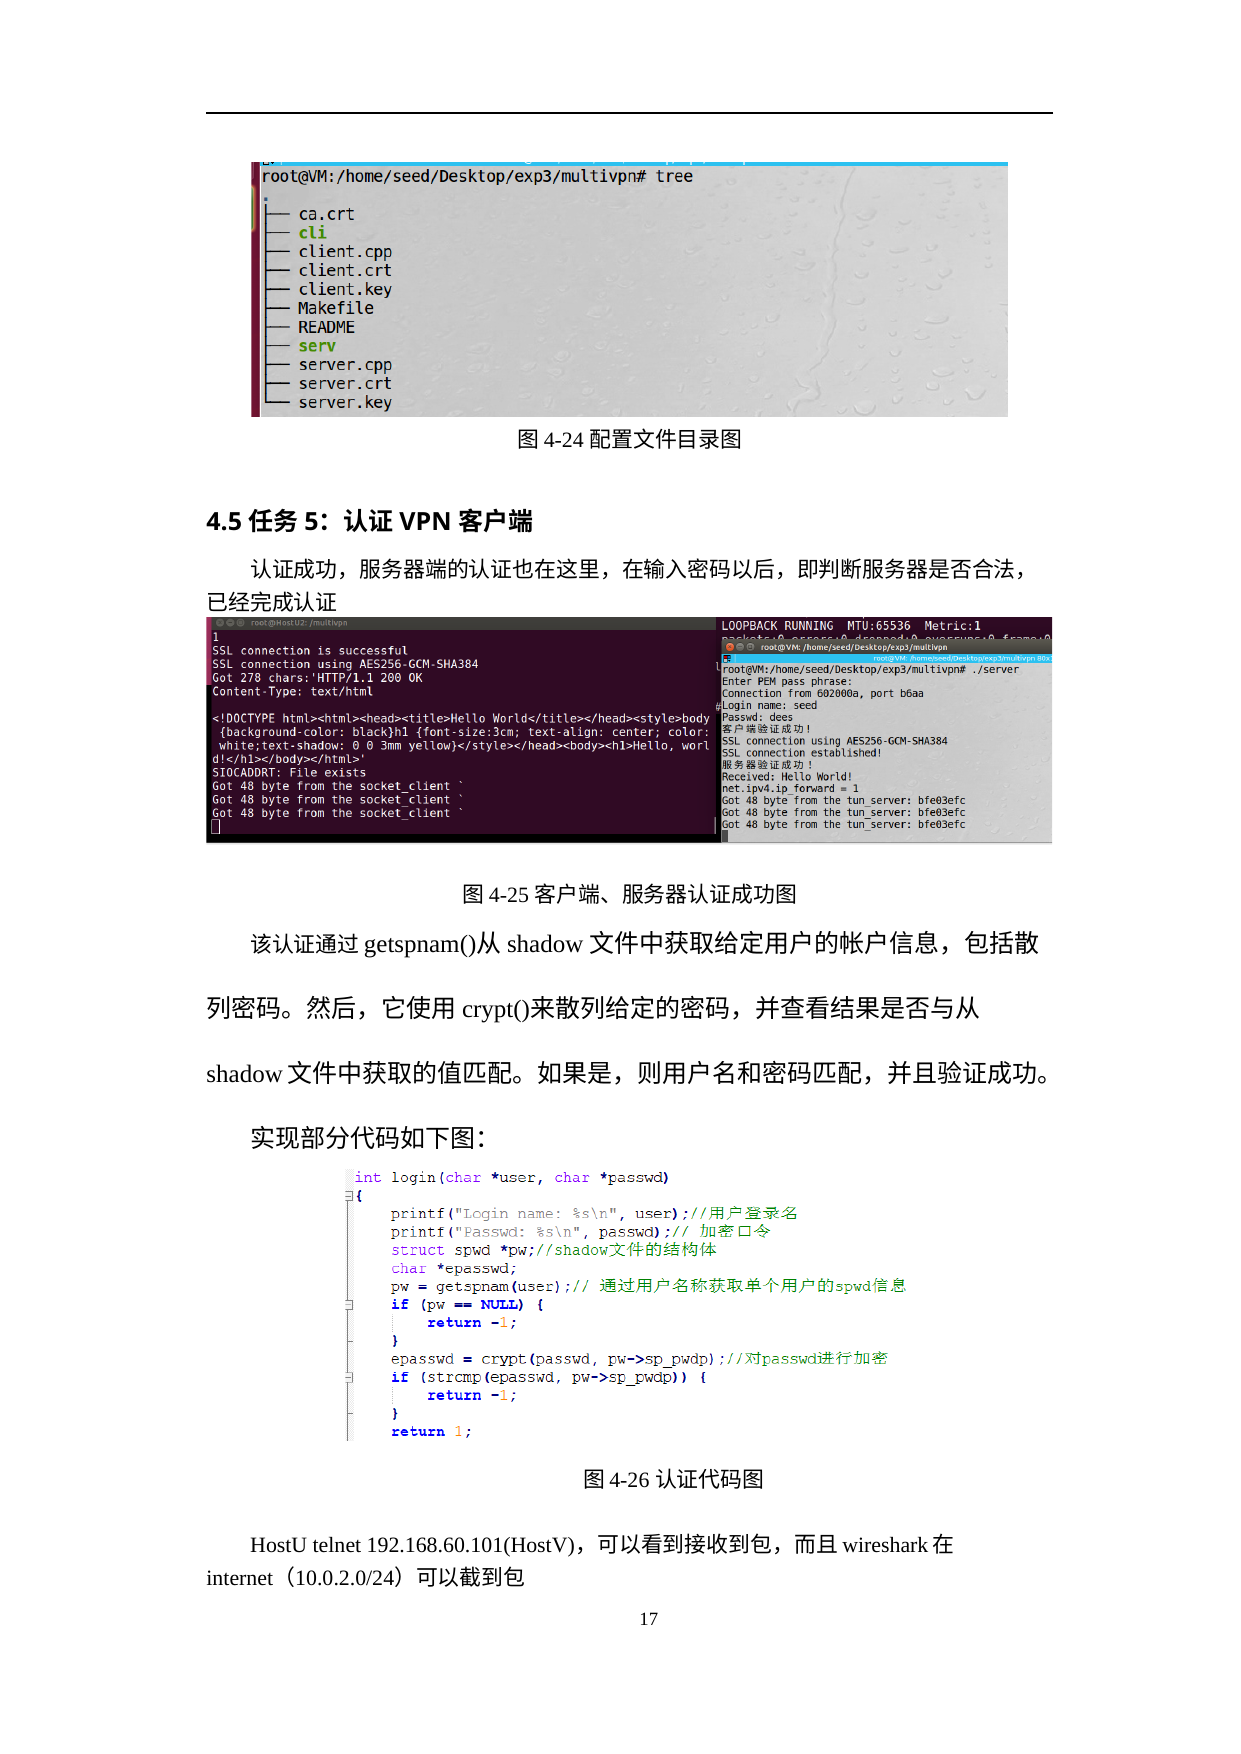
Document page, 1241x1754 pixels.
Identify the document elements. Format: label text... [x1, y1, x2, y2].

text 图4-26 认证代码图 [250, 1462, 1053, 1494]
picture [251, 162, 1008, 417]
picture [206, 617, 1053, 845]
text 认证成功，服务器端的认证也在这里，在输入密码以后，即判断服务器是否合法，已经完成认证 [206, 552, 1053, 617]
picture [345, 1169, 914, 1441]
text 实现部分代码如下图： [206, 1104, 1053, 1169]
text 图4-25 客户端、服务器认证成功图 [206, 877, 1053, 909]
text 图4-24 配置文件目录图 [206, 422, 1053, 454]
text 4.5 任务 5：认证 VPN 客户端 [206, 487, 1053, 552]
text 该认证通过getspnam()从 shadow 文件中获取给定用户的帐户信息，包括散列密码。然后，它使用 crypt()来散列给定的密码，并查看结果是否与从shadow文件中获取的值匹配。如果是，则用户名和密码匹配，并且验证成功。 [206, 909, 1053, 1104]
text HostU telnet 192.168.60.101(HostV)，可以看到接收到包，而且wireshark在internet（10.0.2.0/24）可以截到包 [206, 1527, 1053, 1592]
